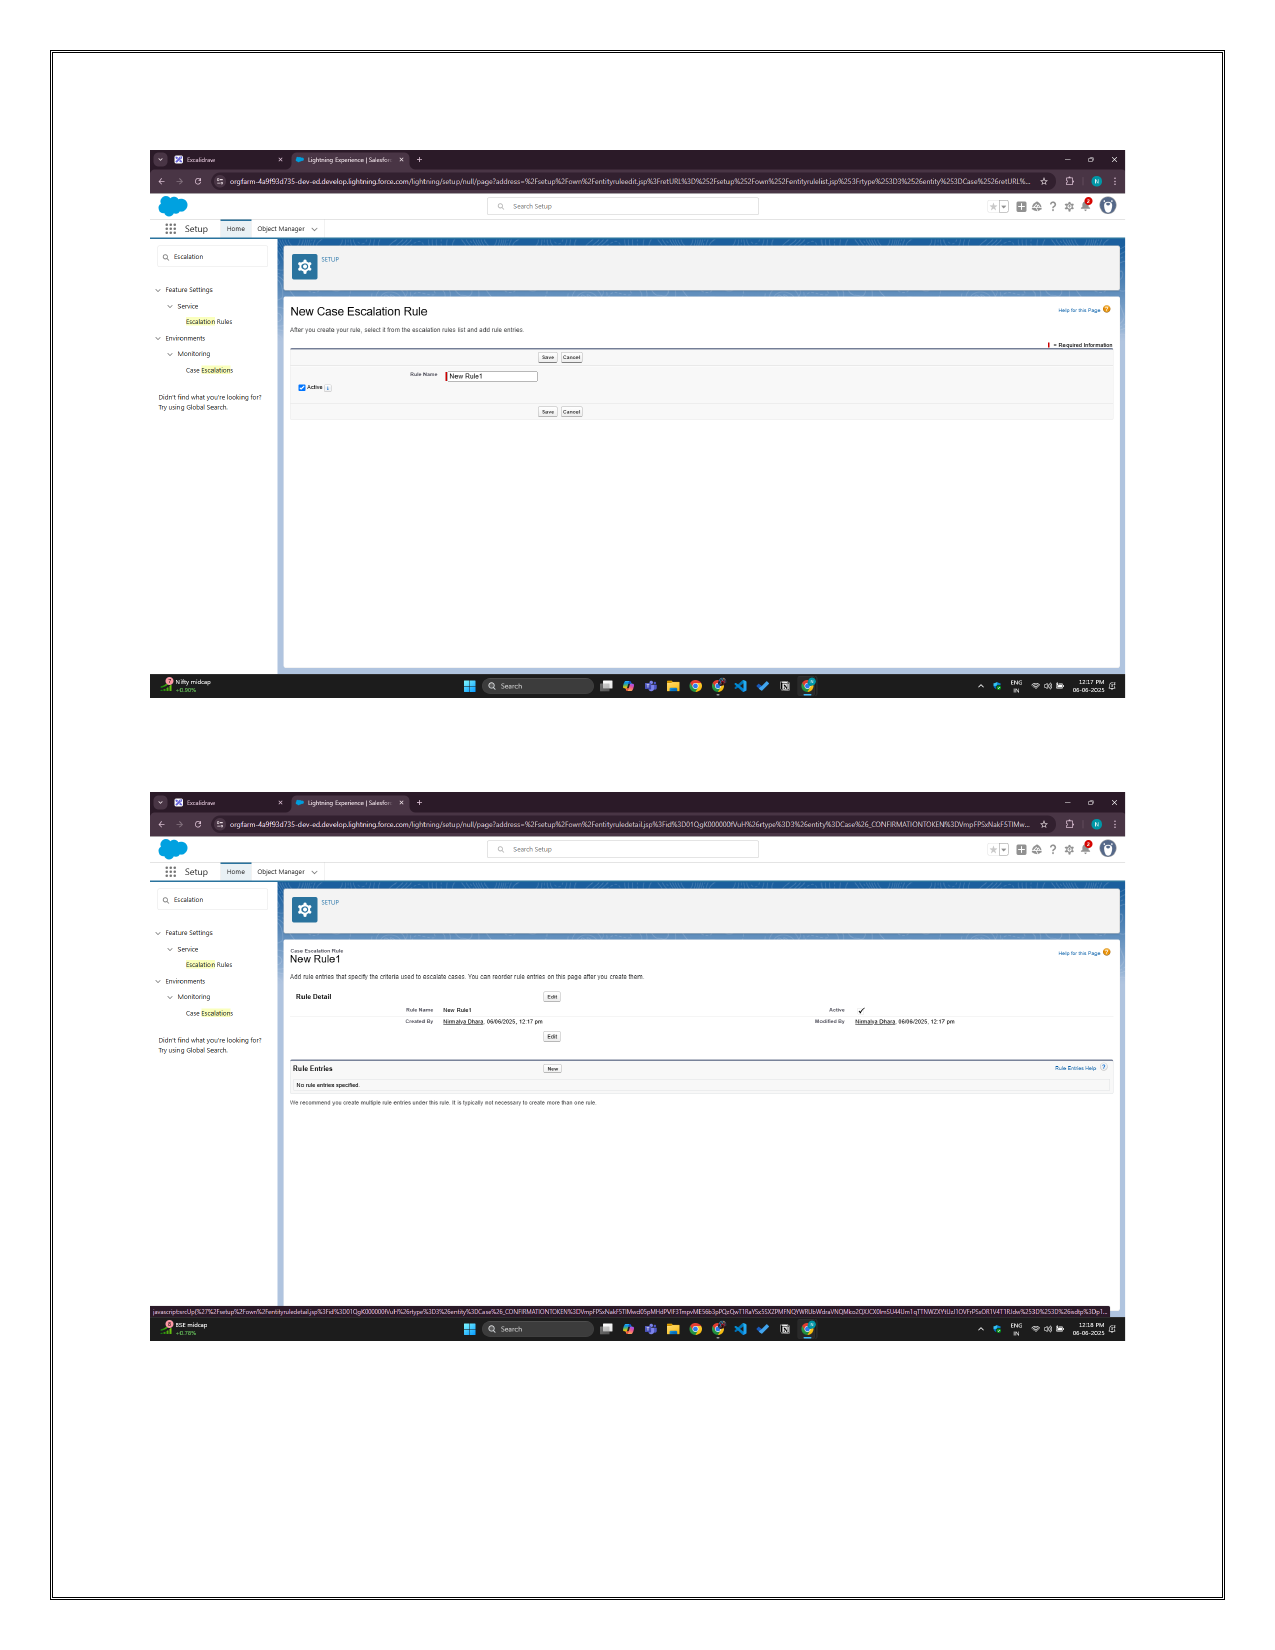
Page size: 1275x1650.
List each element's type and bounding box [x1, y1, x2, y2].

picture [150, 792, 1125, 1341]
picture [150, 150, 1125, 698]
